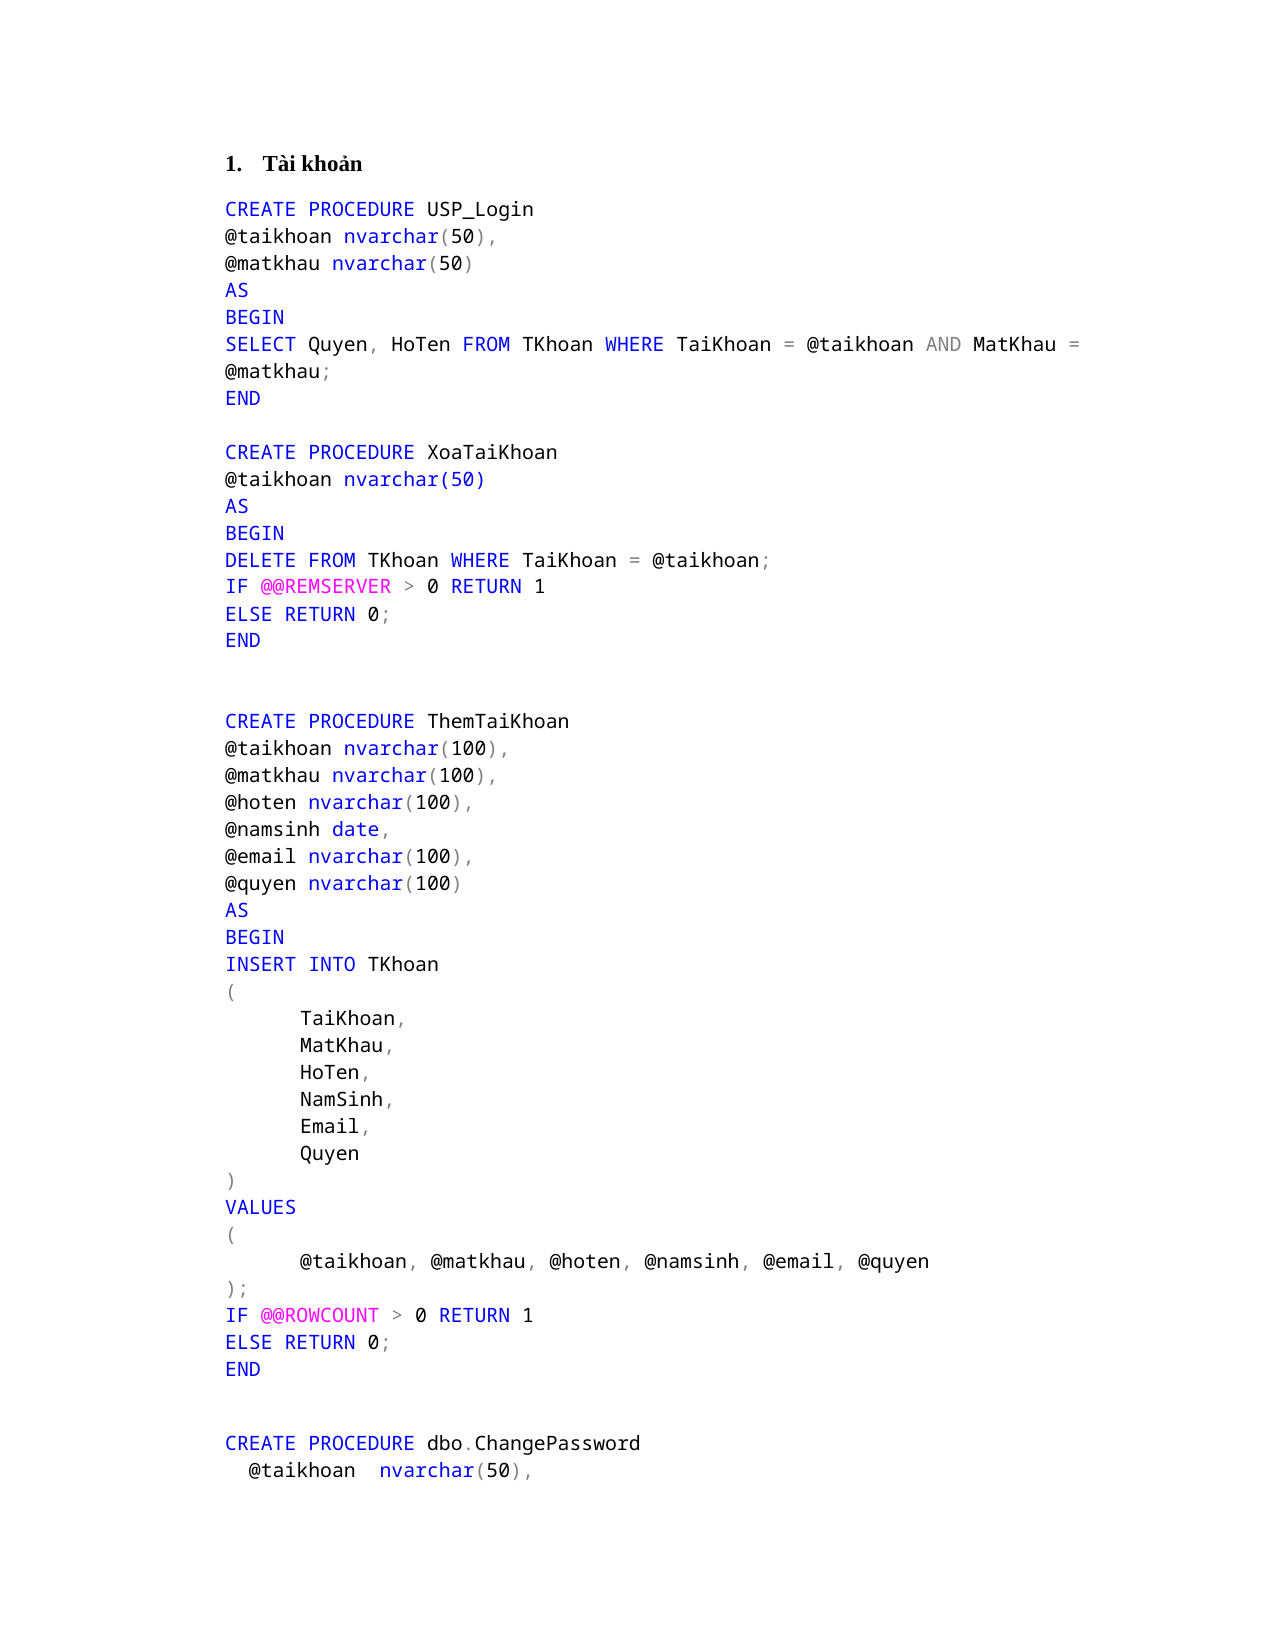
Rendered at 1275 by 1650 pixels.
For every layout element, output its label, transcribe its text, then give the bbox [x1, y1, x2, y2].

text END [225, 1355, 1125, 1382]
text @taikhoan nvarchar(50), [225, 1456, 1125, 1483]
text NamSinh, [225, 1085, 1125, 1112]
text Email, [225, 1112, 1125, 1139]
text ELSE RETURN 0; [225, 1328, 1125, 1355]
text BEGIN [225, 303, 1125, 330]
text @email nvarchar(100), [225, 843, 1125, 869]
text MatKhau, [225, 1031, 1125, 1058]
text @taikhoan nvarchar(50), [225, 222, 1125, 249]
text END [225, 627, 1125, 654]
text Quyen [225, 1139, 1125, 1166]
text INSERT INTO TKhoan [225, 951, 1125, 977]
text END [225, 384, 1125, 411]
text DELETE FROM TKhoan WHERE TaiKhoan = @taikhoan; [225, 546, 1125, 573]
text @taikhoan nvarchar(100), [225, 735, 1125, 762]
text @quyen nvarchar(100) [225, 869, 1125, 897]
text AS [225, 276, 1125, 303]
text CREATE PROCEDURE ThemTaiKhoan [225, 708, 1125, 735]
text BEGIN [225, 519, 1125, 546]
text ) [225, 1166, 1125, 1193]
text @matkhau nvarchar(100), [225, 762, 1125, 789]
text CREATE PROCEDURE dbo.ChangePassword [225, 1429, 1125, 1456]
text VALUES [225, 1193, 1125, 1220]
text ( [225, 1220, 1125, 1247]
text BEGIN [225, 923, 1125, 951]
text ( [225, 977, 1125, 1004]
text IF @@REMSERVER > 0 RETURN 1 [225, 573, 1125, 600]
text @namsinh date, [225, 816, 1125, 843]
text CREATE PROCEDURE XoaTaiKhoan [225, 438, 1125, 465]
text ); [225, 1274, 1125, 1301]
text SELECT Quyen, HoTen FROM TKhoan WHERE TaiKhoan = @taikhoan AND MatKhau = @matkhau; [225, 330, 1125, 384]
text @hoten nvarchar(100), [225, 789, 1125, 816]
text ELSE RETURN 0; [225, 600, 1125, 627]
text @taikhoan nvarchar(50) [225, 465, 1125, 492]
text @taikhoan, @matkhau, @hoten, @namsinh, @email, @quyen [225, 1247, 1125, 1274]
text CREATE PROCEDURE USP_Login [225, 195, 1125, 222]
text @matkhau nvarchar(50) [225, 249, 1125, 276]
text IF @@ROWCOUNT > 0 RETURN 1 [225, 1301, 1125, 1328]
text HoTen, [225, 1058, 1125, 1085]
list Tài khoản [225, 150, 1125, 176]
text AS [225, 492, 1125, 519]
text TaiKhoan, [225, 1004, 1125, 1031]
text AS [225, 897, 1125, 923]
